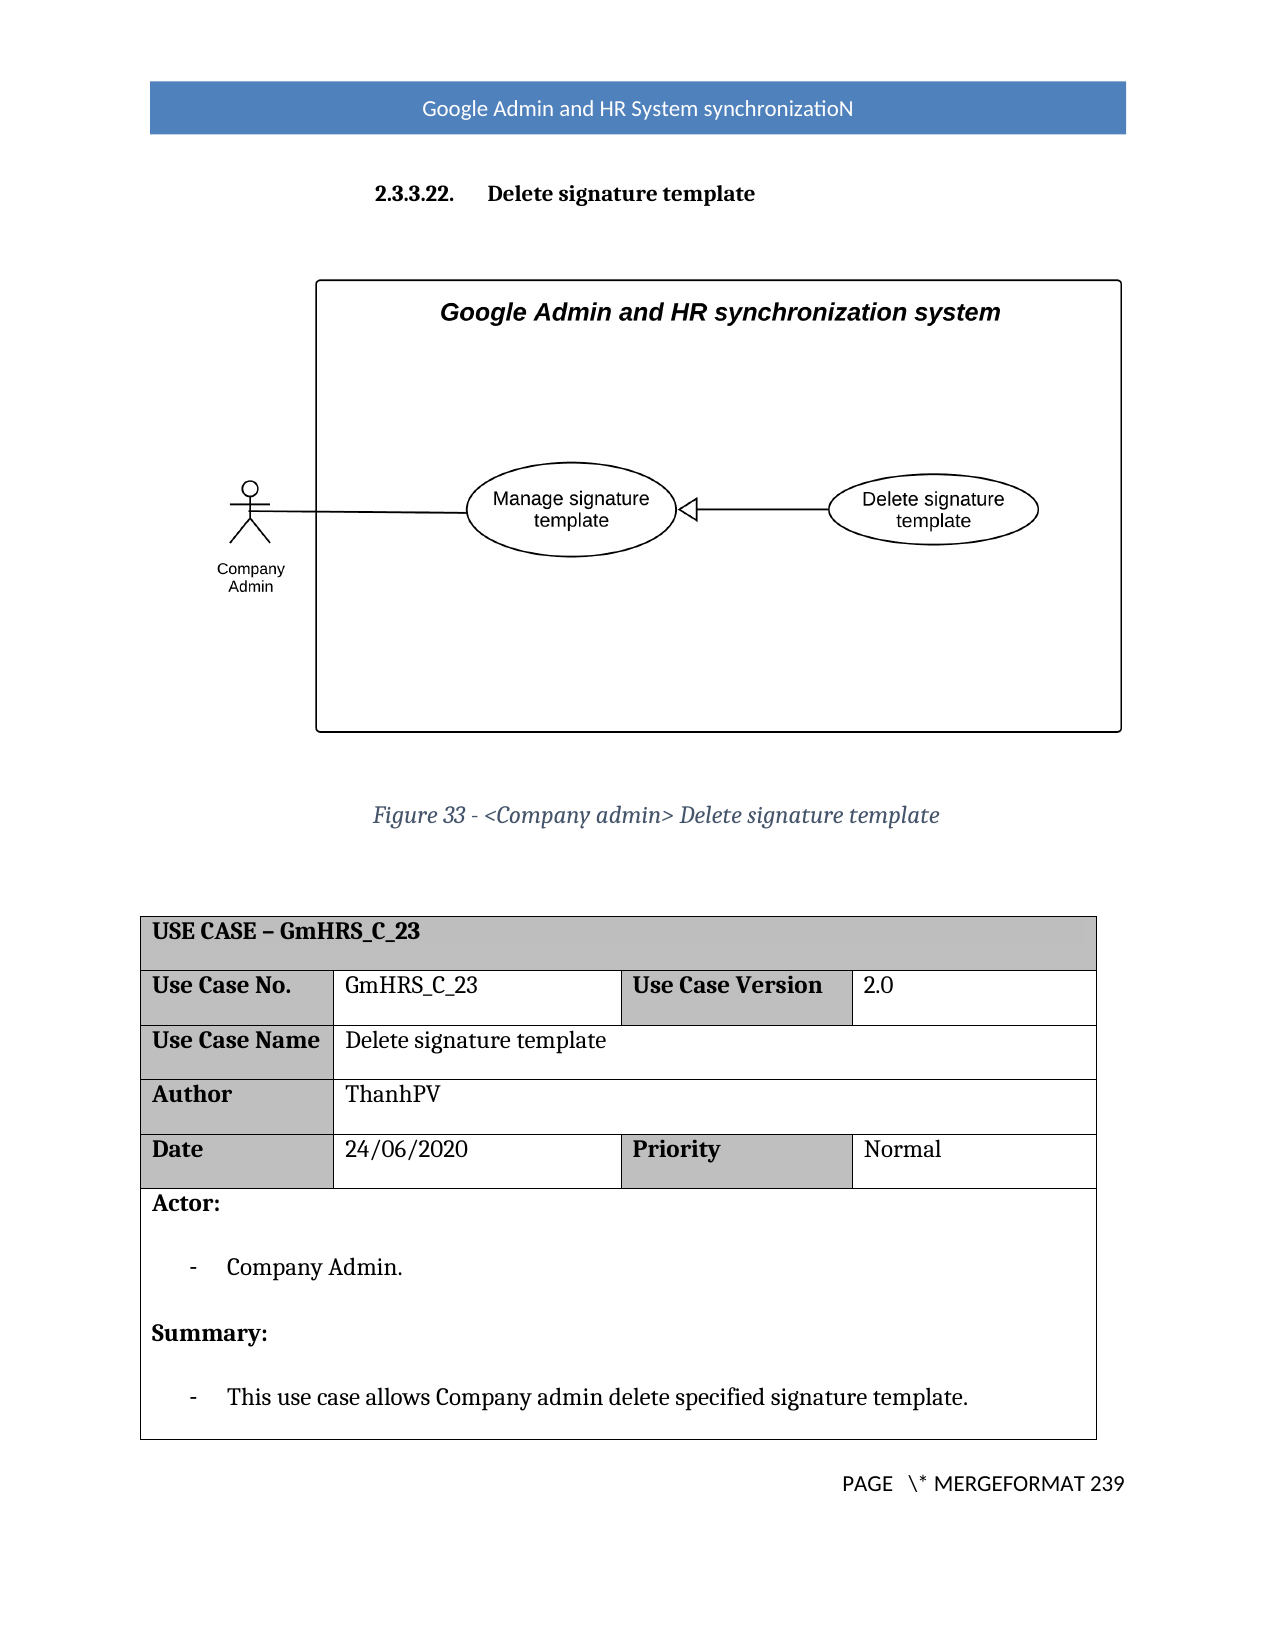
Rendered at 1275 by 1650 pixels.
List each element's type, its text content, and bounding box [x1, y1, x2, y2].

table_cell Use Case No. [141, 971, 333, 1025]
table_cell 24/06/2020 [334, 1135, 621, 1188]
table_cell Normal [853, 1135, 1096, 1188]
table_header USE CASE – GmHRS_C_23 [141, 917, 1096, 970]
table_cell Author [141, 1080, 333, 1134]
subtitle Delete signature template [375, 181, 1125, 207]
table_cell ThanhPV [334, 1080, 1096, 1134]
picture [187, 240, 1163, 768]
table_cell Use Case Name [141, 1026, 333, 1079]
text Figure 33 - <Company admin> Delete signature template [187, 801, 1125, 829]
table_cell Priority [622, 1135, 852, 1188]
table_cell Date [141, 1135, 333, 1188]
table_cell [141, 1189, 1096, 1439]
table_cell Use Case Version [622, 971, 852, 1025]
table_cell GmHRS_C_23 [334, 971, 621, 1025]
table_cell 2.0 [853, 971, 1096, 1025]
table_cell Delete signature template [334, 1026, 1096, 1079]
